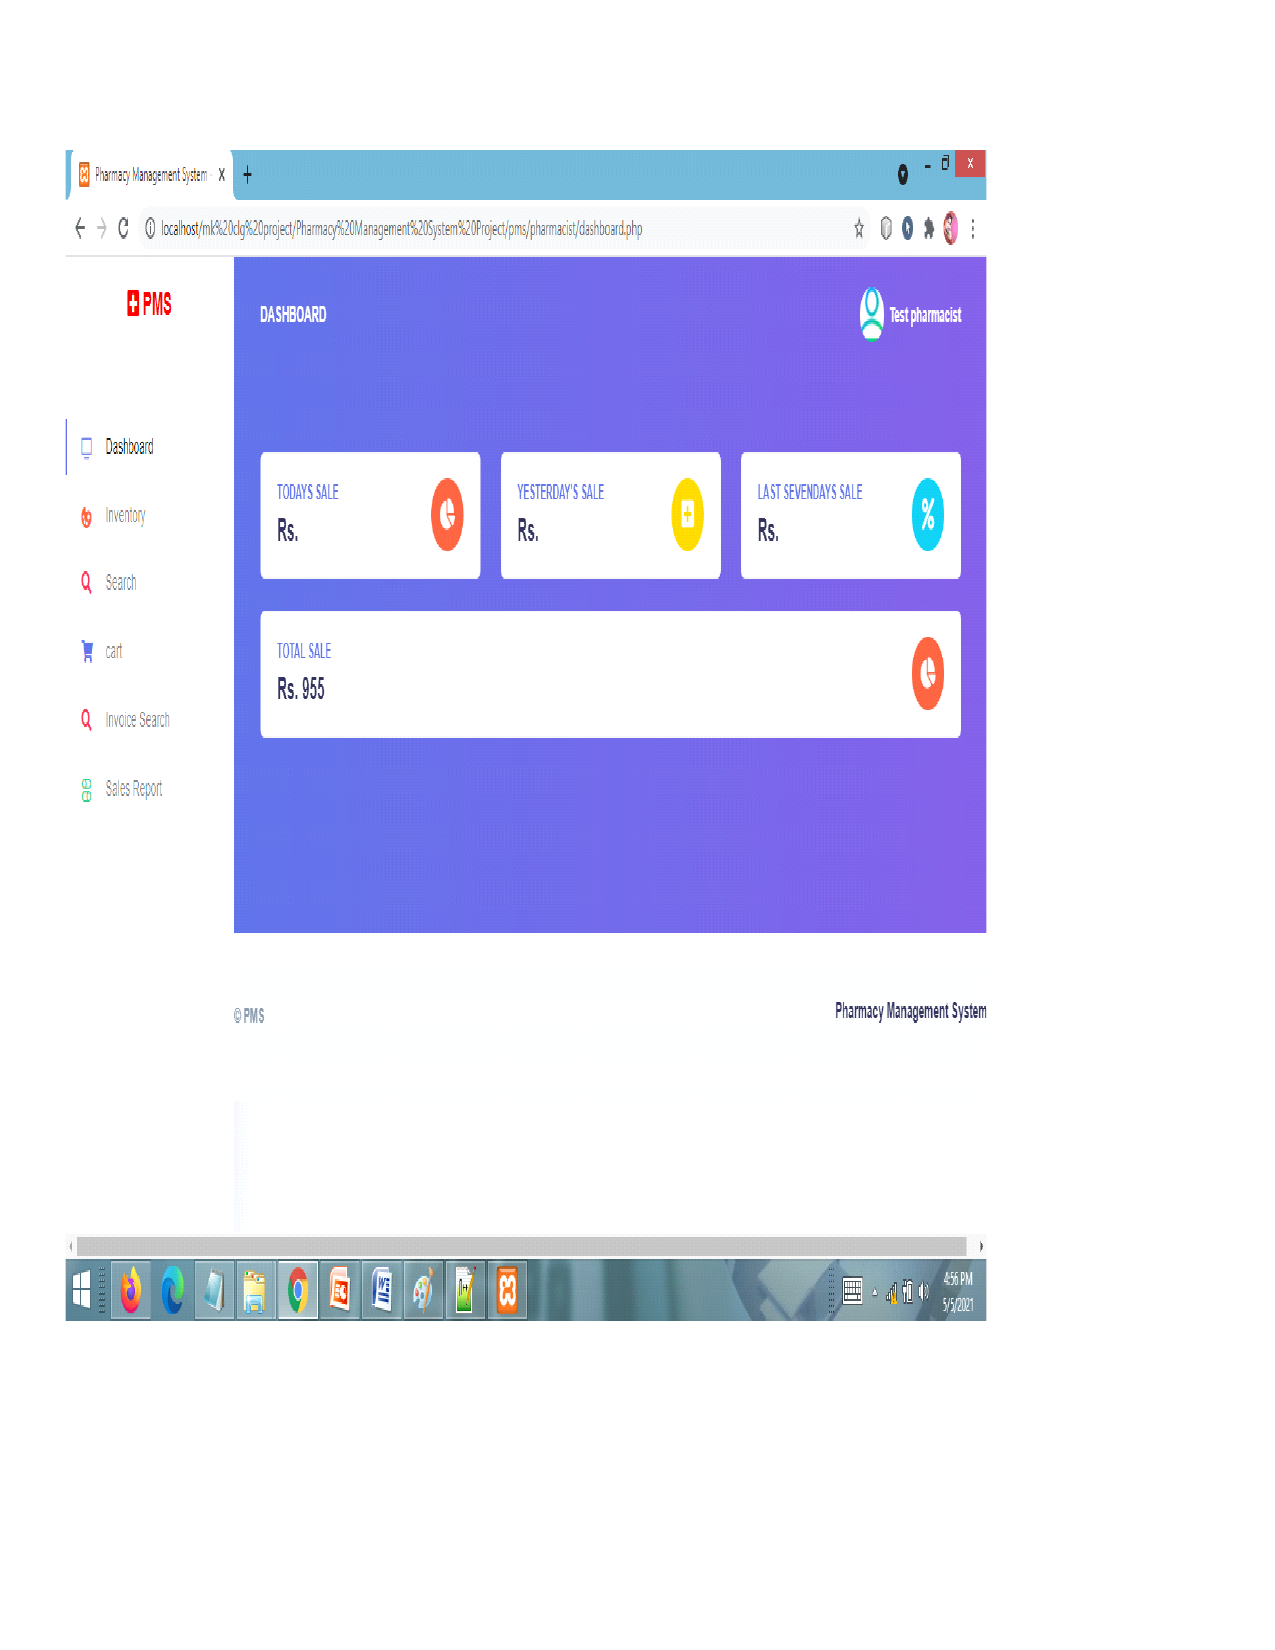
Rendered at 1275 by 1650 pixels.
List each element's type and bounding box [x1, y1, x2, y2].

picture [65, 150, 987, 1321]
